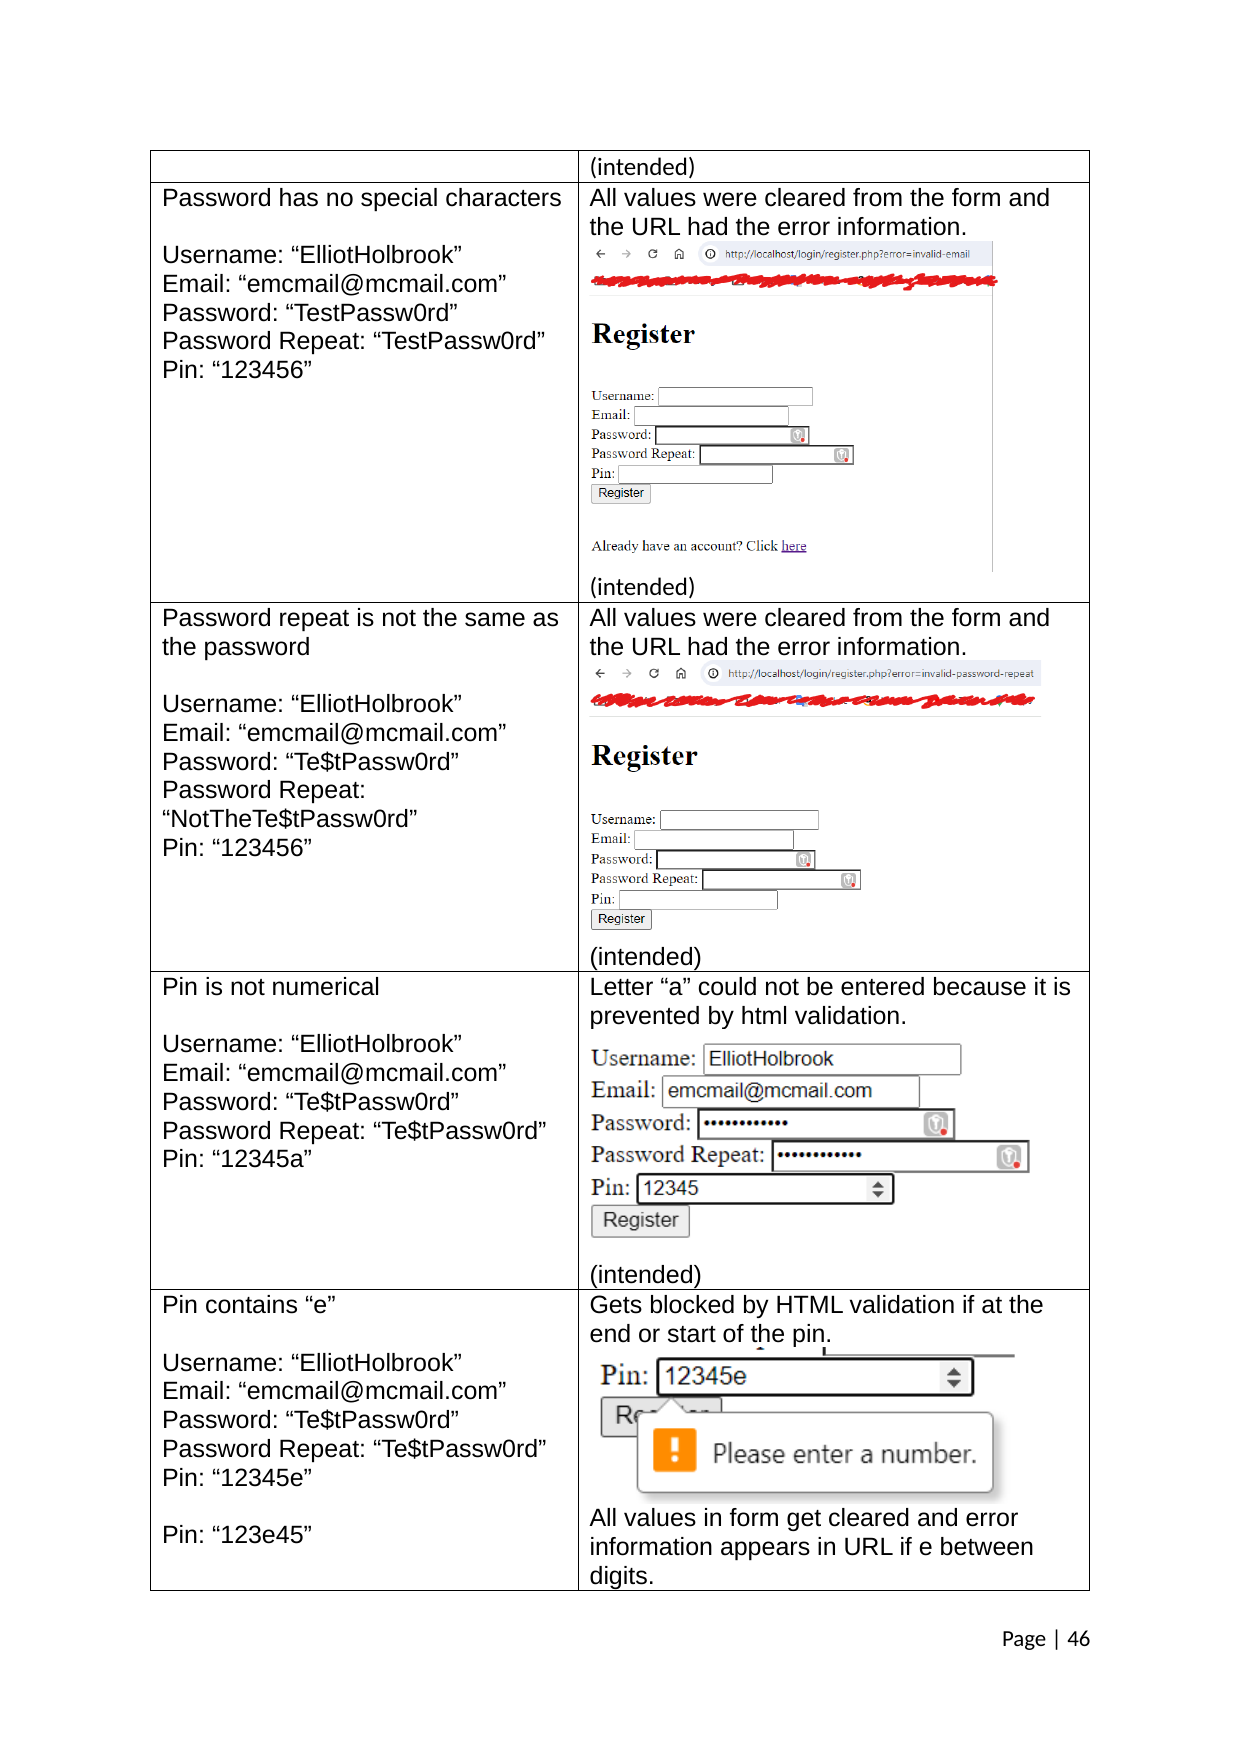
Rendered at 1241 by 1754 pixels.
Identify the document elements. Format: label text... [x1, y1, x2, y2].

picture [589, 1029, 1048, 1261]
table_cell Letter “a” could not be entered because it is prevented by html validation. (intended) [579, 972, 1089, 1289]
table_cell Pin is not numerical Username: “ElliotHolbrook” Email: “emcmail@mcmail.com” Password: “Te$tPassw0rd” Password Repeat: “Te$tPassw0rd” Pin: “12345a” [151, 972, 578, 1289]
table_cell All values were cleared from the form and the URL had the error information. (intended) [579, 183, 1089, 602]
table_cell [579, 151, 1089, 182]
picture [589, 660, 1042, 943]
picture [589, 241, 998, 572]
table_cell Password has no special characters Username: “ElliotHolbrook” Email: “emcmail@mcmail.com” Password: “TestPassw0rd” Password Repeat: “TestPassw0rd” Pin: “123456” [151, 183, 578, 602]
table_cell All values were cleared from the form and the URL had the error information. (intended) [579, 603, 1089, 971]
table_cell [151, 1290, 578, 1590]
table_cell Password repeat is not the same as the password Username: “ElliotHolbrook” Email: “emcmail@mcmail.com” Password: “Te$tPassw0rd” Password Repeat: “NotTheTe$tPassw0rd” Pin: “123456” [151, 603, 578, 971]
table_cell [151, 151, 578, 182]
picture [589, 1347, 1015, 1504]
